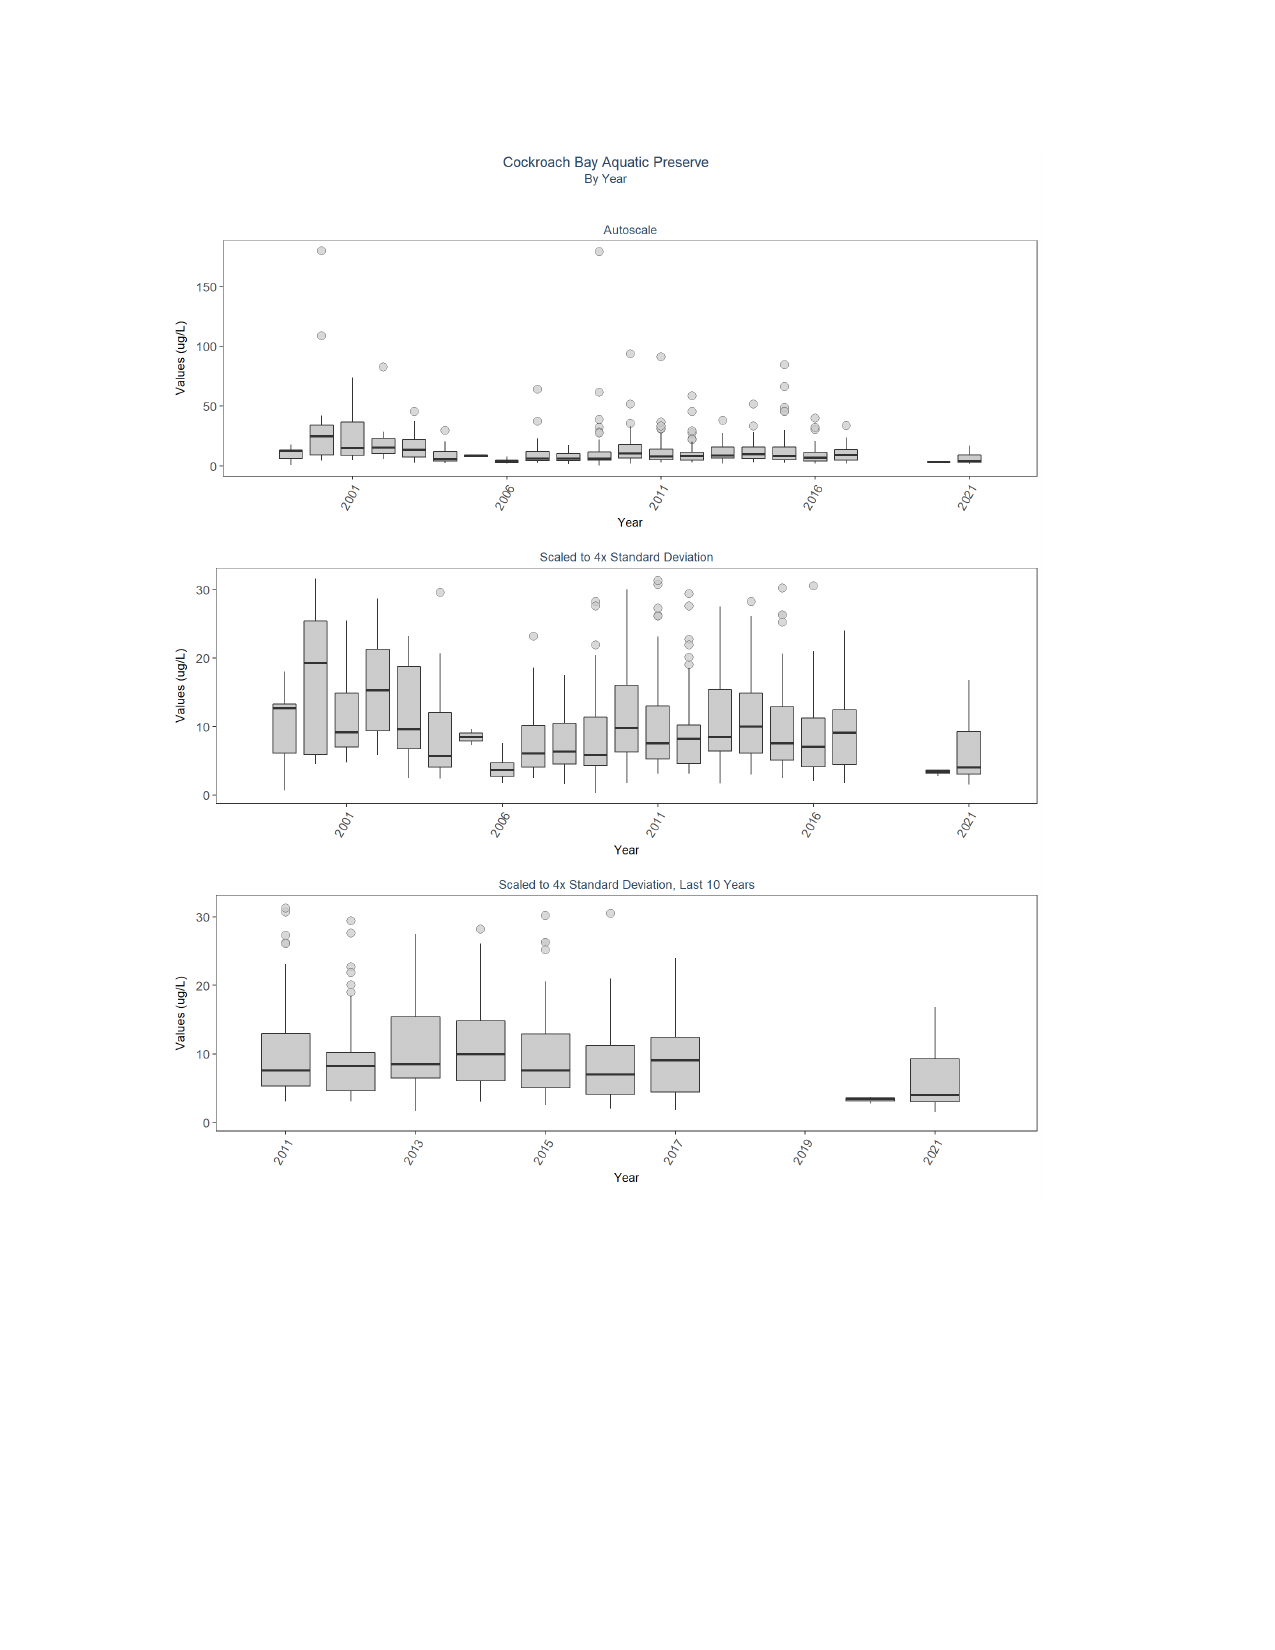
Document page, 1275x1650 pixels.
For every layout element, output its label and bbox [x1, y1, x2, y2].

picture [168, 150, 1044, 1200]
